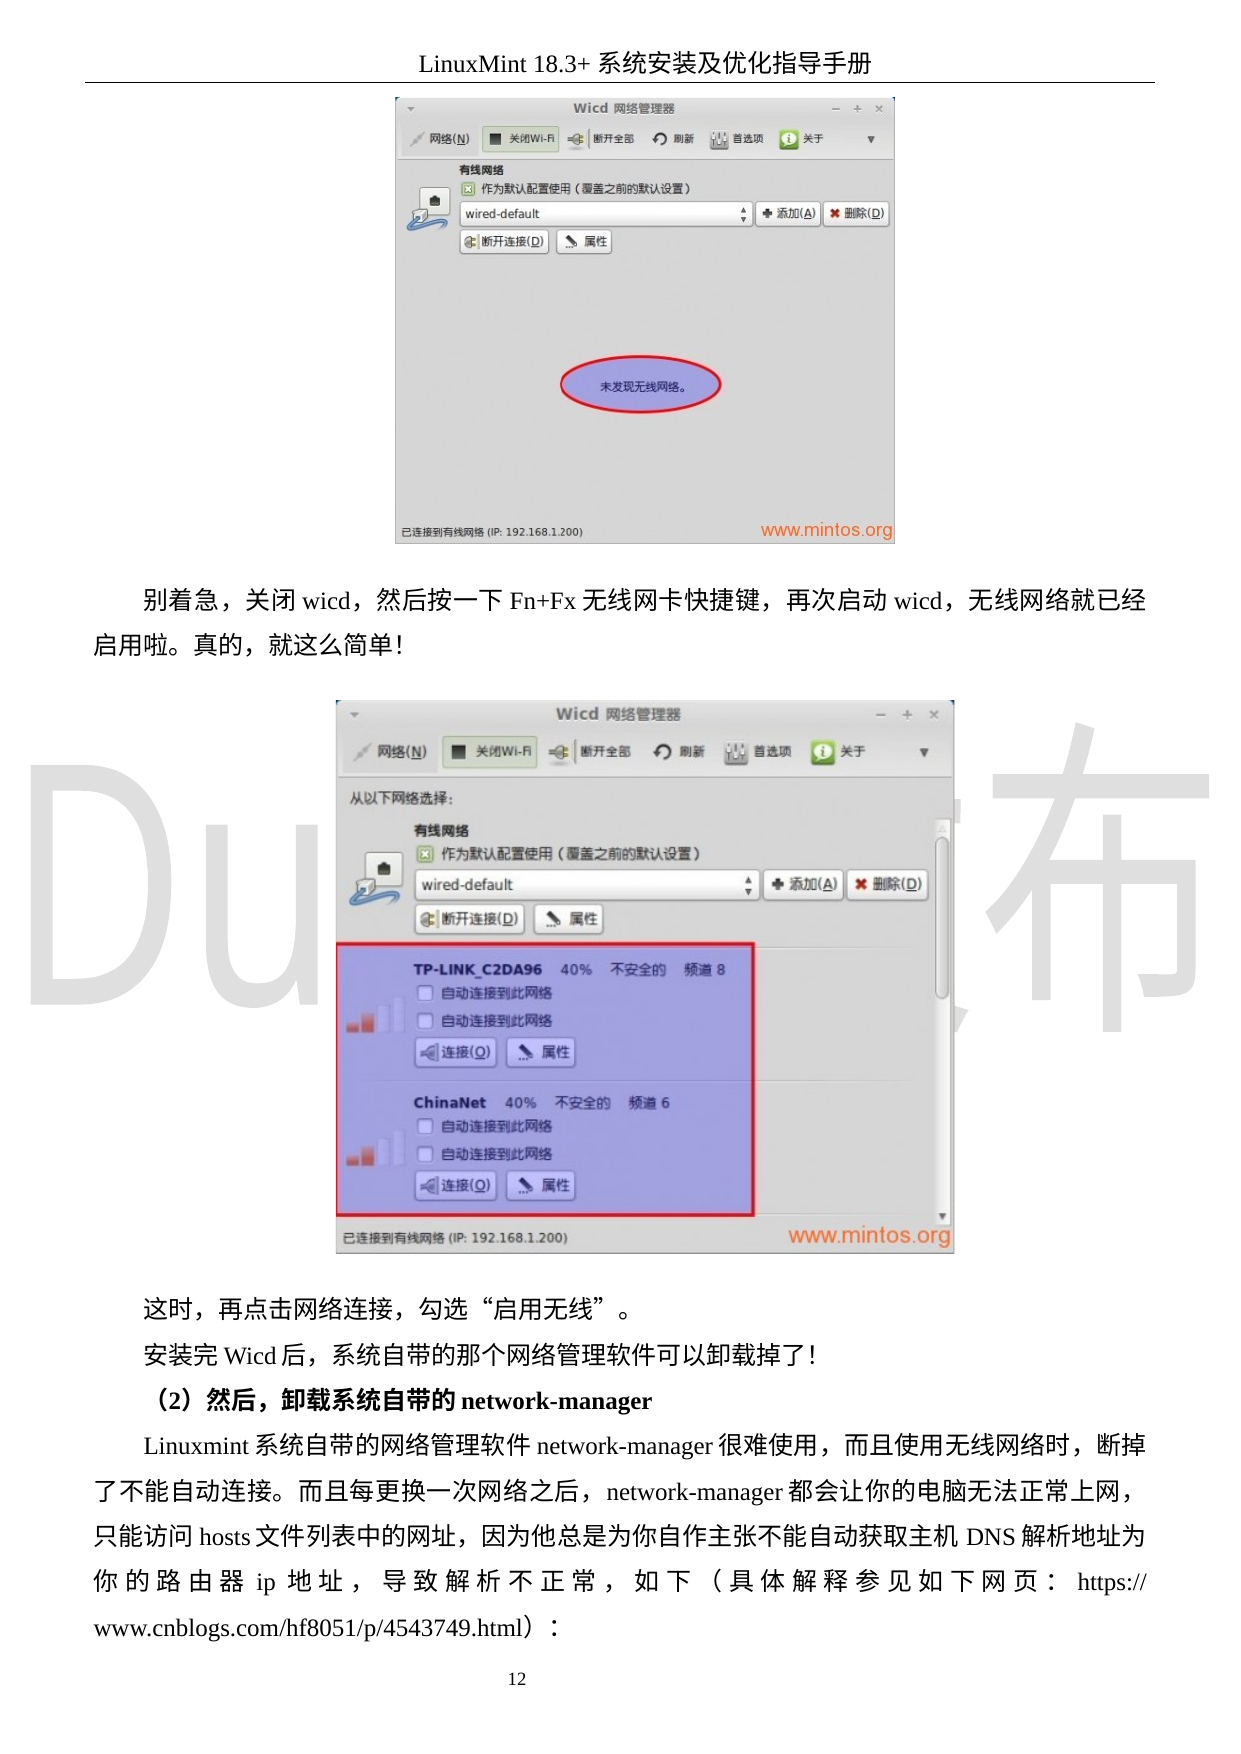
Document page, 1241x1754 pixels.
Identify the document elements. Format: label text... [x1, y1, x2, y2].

text （2）然后，卸载系统自带的network-manager [93, 1380, 1147, 1417]
picture [395, 97, 895, 544]
picture [335, 700, 955, 1254]
text Linuxmint系统自带的网络管理软件network-manager很难使用，而且使用无线网络时，断掉了不能自动连接。而且每更换一次网络之后，network-manager都会让你的电脑无法正常上网，只能访问hosts文件列表中的网址，因为他总是为你自作主张不能自动获取主机DNS解析地址为你的路由器ip地址，导致解析不正常，如下（具体解释参见如下网页：https://www.cnblogs.com/hf8051/p/4543749.html）： [93, 1426, 1147, 1643]
text 别着急，关闭wicd，然后按一下Fn+Fx无线网卡快捷键，再次启动wicd，无线网络就已经启用啦。真的，就这么简单！ [93, 580, 1147, 662]
text 这时，再点击网络连接，勾选“启用无线”。 [93, 1290, 1147, 1326]
text 安装完Wicd后，系统自带的那个网络管理软件可以卸载掉了！ [93, 1335, 1147, 1371]
